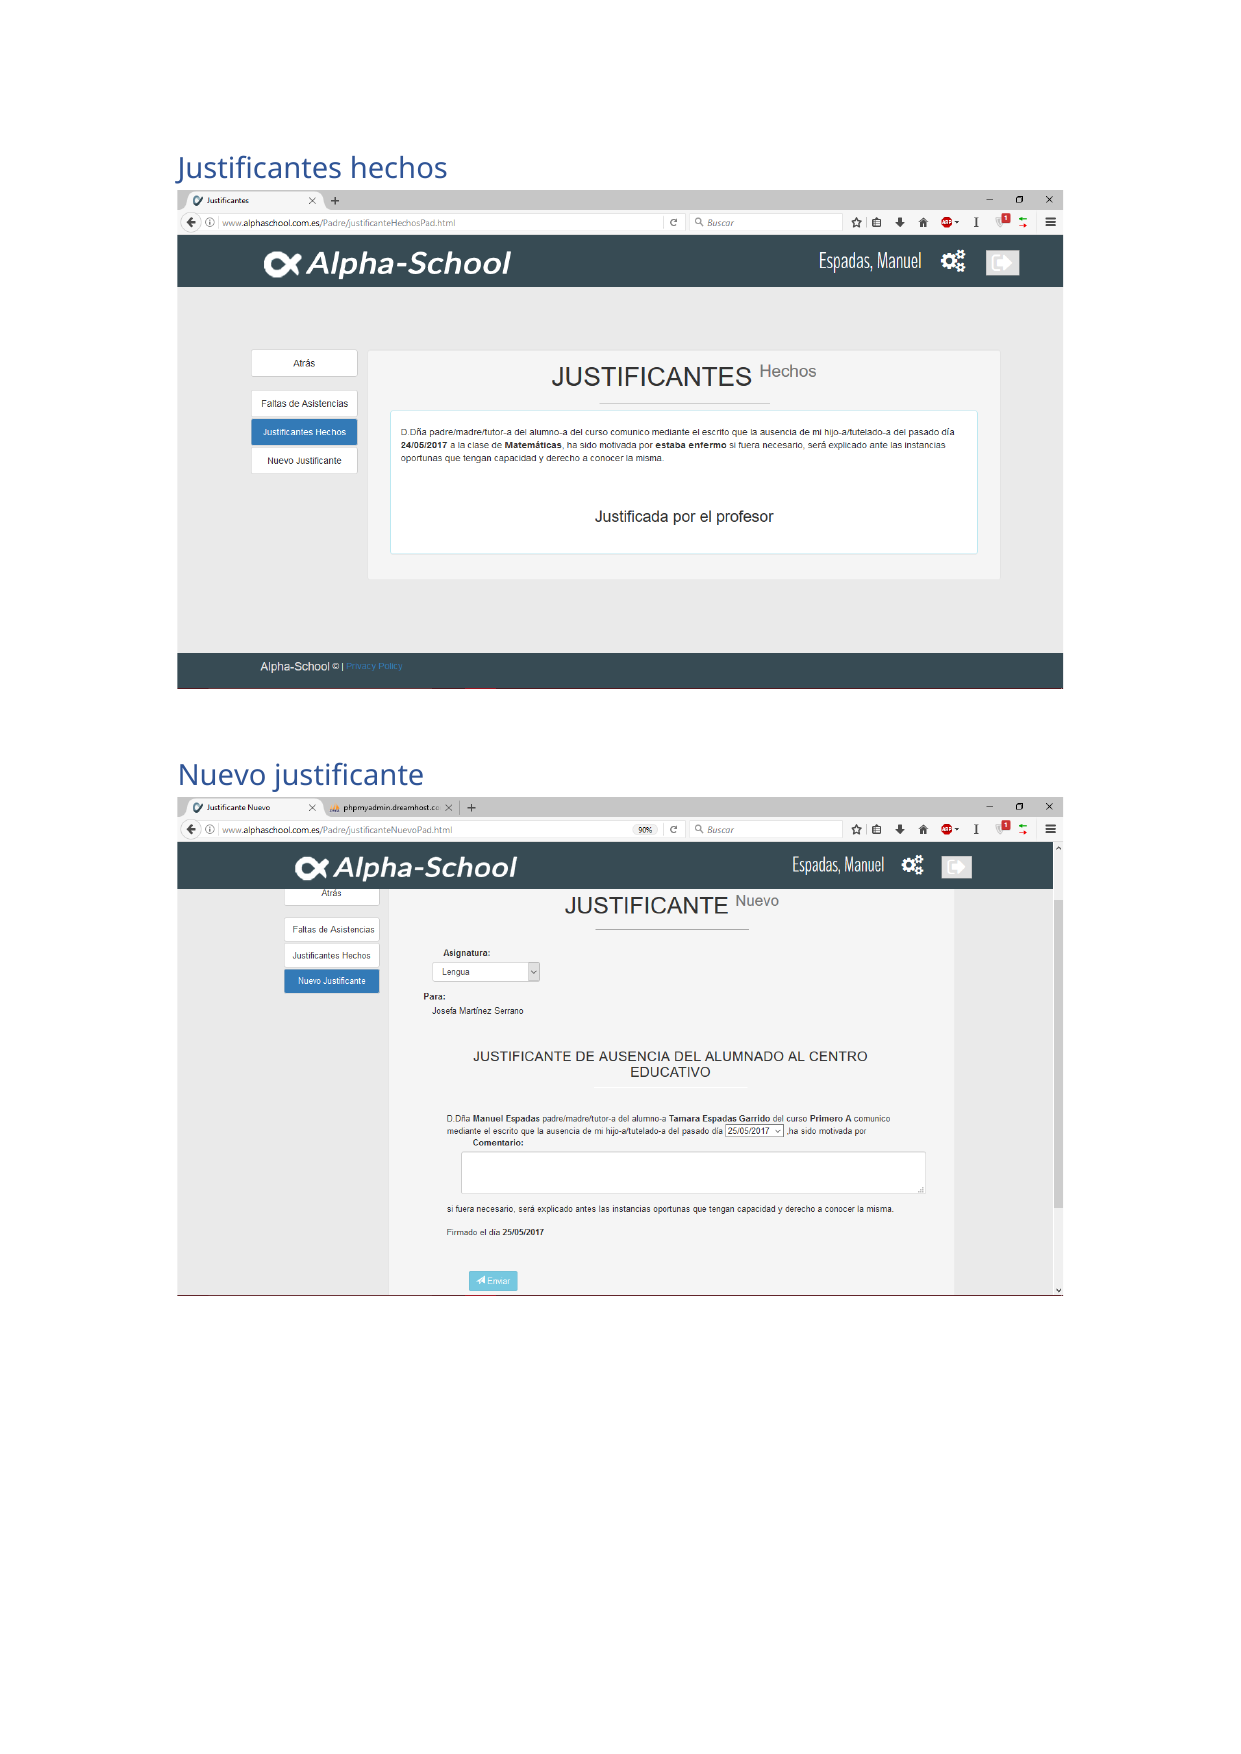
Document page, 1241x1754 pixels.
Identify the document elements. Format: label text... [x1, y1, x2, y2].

subtitle Justificantes hechos [177, 148, 1063, 187]
subtitle Nuevo justificante [177, 754, 1063, 794]
picture [177, 190, 1064, 689]
picture [177, 797, 1064, 1296]
